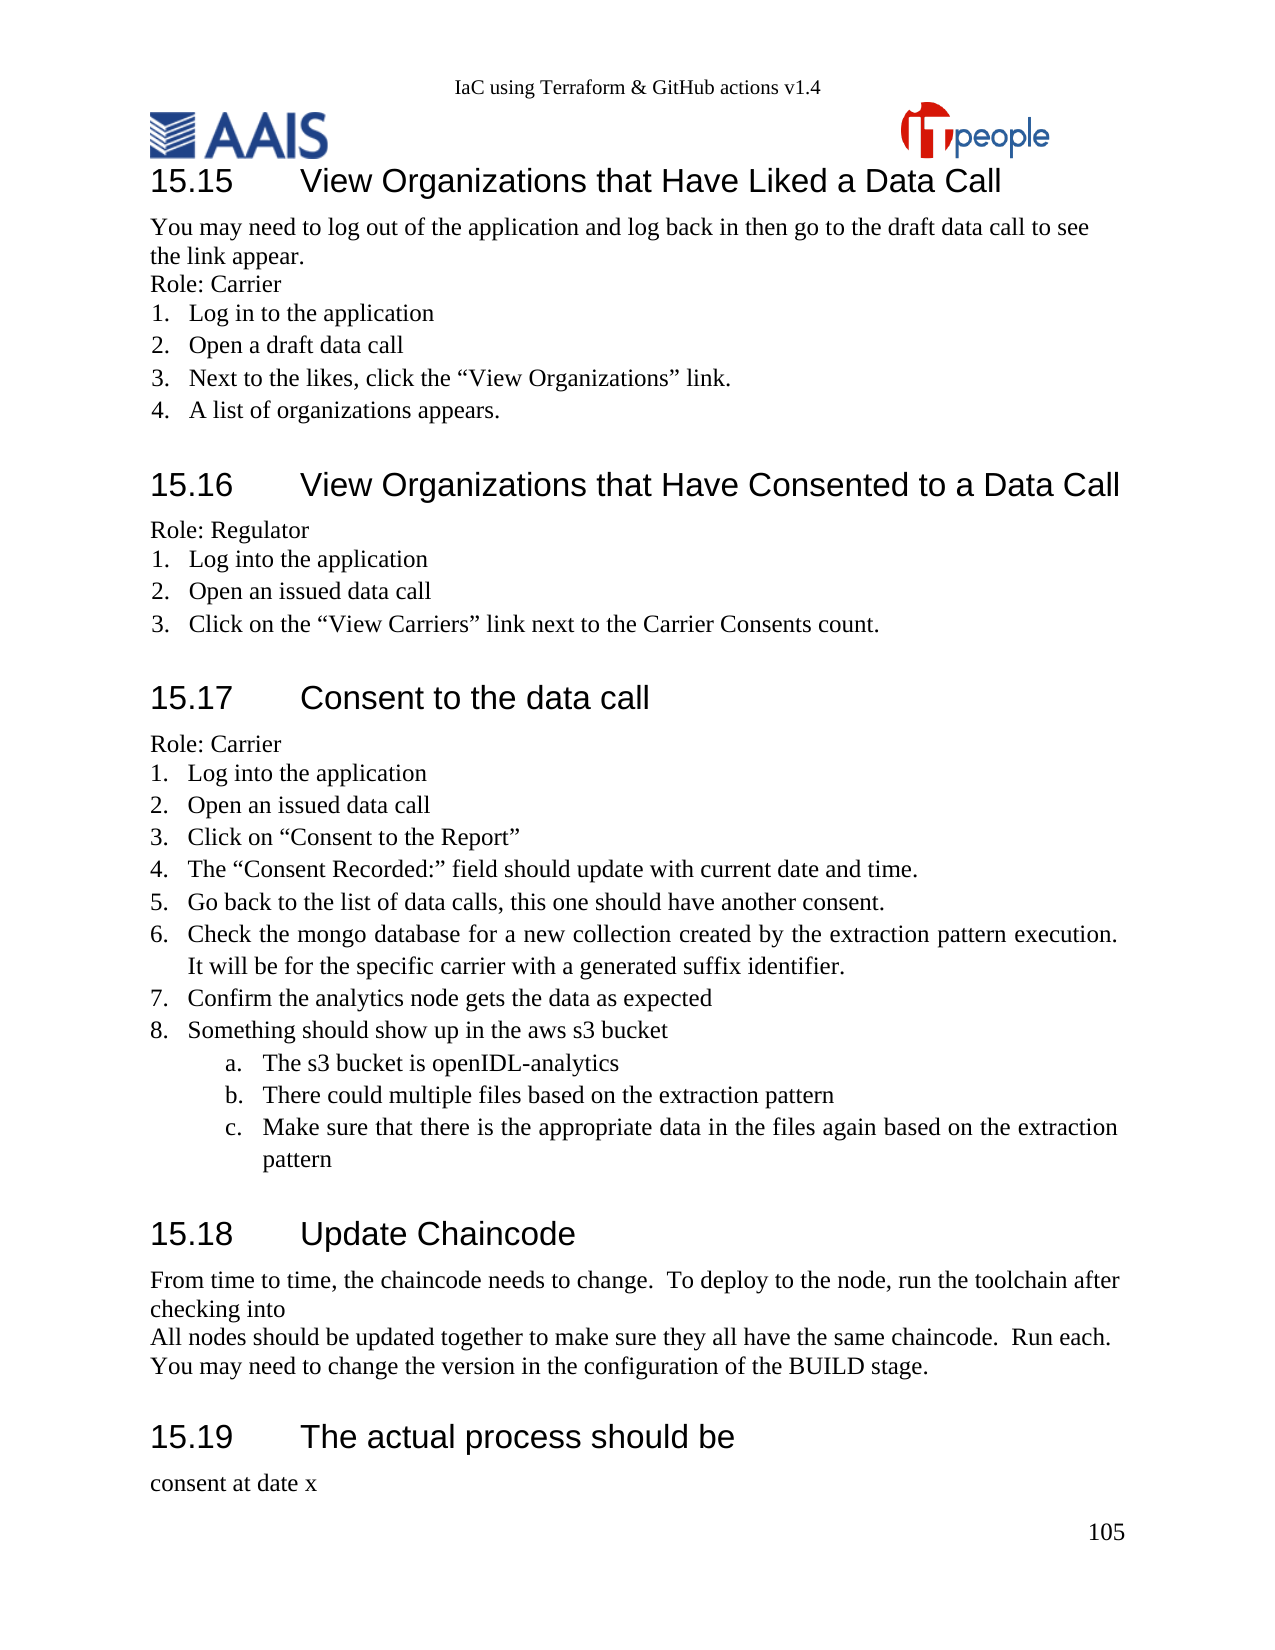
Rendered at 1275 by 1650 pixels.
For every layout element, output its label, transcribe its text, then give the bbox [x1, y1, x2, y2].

list Log in to the application [151, 298, 1118, 327]
subtitle Consent to the data call [150, 678, 1125, 717]
picture [900, 101, 1050, 159]
list Open an issued data call [150, 790, 1118, 819]
text From time to time, the chaincode needs to change. To deploy to the node, run the toolchain after checking into [150, 1265, 1125, 1322]
subtitle Update Chaincode [150, 1214, 1125, 1252]
picture [150, 112, 328, 159]
list Open an issued data call [151, 576, 1118, 605]
subtitle View Organizations that Have Consented to a Data Call [150, 464, 1125, 503]
text All nodes should be updated together to make sure they all have the same chaincode. Run each. [150, 1322, 1125, 1351]
list Open a draft data call [151, 331, 1118, 359]
subtitle The actual process should be [150, 1417, 1125, 1456]
list Log into the application [150, 758, 1118, 787]
text You may need to log out of the application and log back in then go to the draft data call to see the link appear. [150, 212, 1125, 269]
list The s3 bucket is openIDL-analytics [225, 1048, 1118, 1076]
text Role: Carrier [150, 269, 1125, 298]
list Click on “Consent to the Report” [150, 822, 1118, 851]
list Go back to the list of data calls, this one should have another consent. [150, 887, 1118, 916]
list Confirm the analytics node gets the data as expected [150, 983, 1118, 1012]
text You may need to change the version in the configuration of the BUILD stage. [150, 1351, 1125, 1380]
text Role: Regulator [150, 516, 1125, 544]
list Next to the likes, click the “View Organizations” link. [151, 363, 1118, 391]
list Click on the “View Carriers” link next to the Carrier Consents count. [151, 609, 1118, 637]
list A list of organizations appears. [151, 395, 1118, 424]
list Something should show up in the aws s3 bucket [150, 1016, 1118, 1044]
list Check the mongo database for a new collection created by the extraction pattern execution. It will be for the specific carrier with a generated suffix identifier. [150, 919, 1118, 980]
subtitle View Organizations that Have Liked a Data Call [150, 161, 1125, 199]
text consent at date x [150, 1468, 1125, 1497]
list Make sure that there is the appropriate data in the files again based on the extraction pattern [225, 1112, 1118, 1173]
list There could multiple files based on the extraction pattern [225, 1080, 1118, 1109]
list The “Consent Recorded:” field should update with current date and time. [150, 854, 1118, 883]
text Role: Carrier [150, 729, 1125, 758]
list Log into the application [151, 544, 1118, 573]
